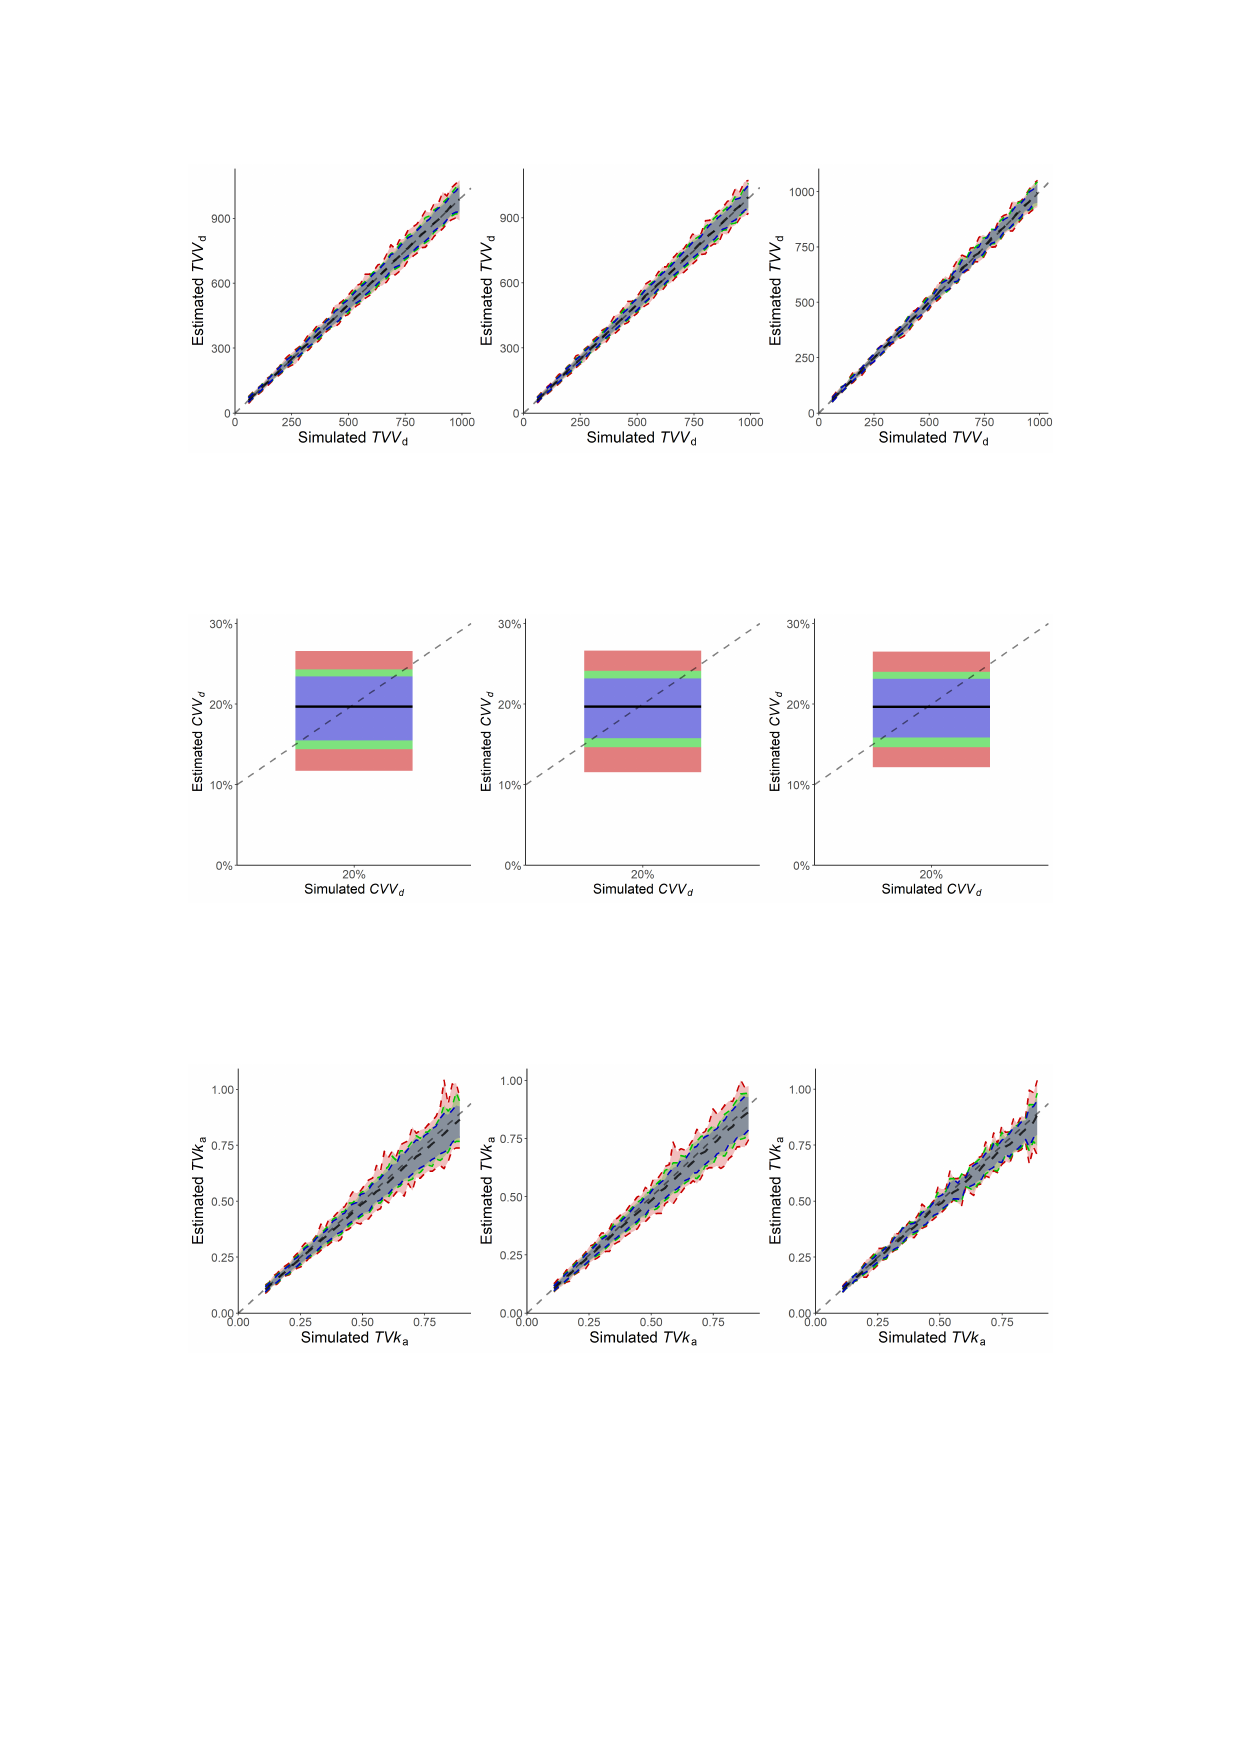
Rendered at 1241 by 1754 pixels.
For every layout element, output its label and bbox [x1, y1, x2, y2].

picture [187, 614, 1053, 903]
picture [187, 164, 1053, 453]
picture [187, 1064, 1053, 1353]
